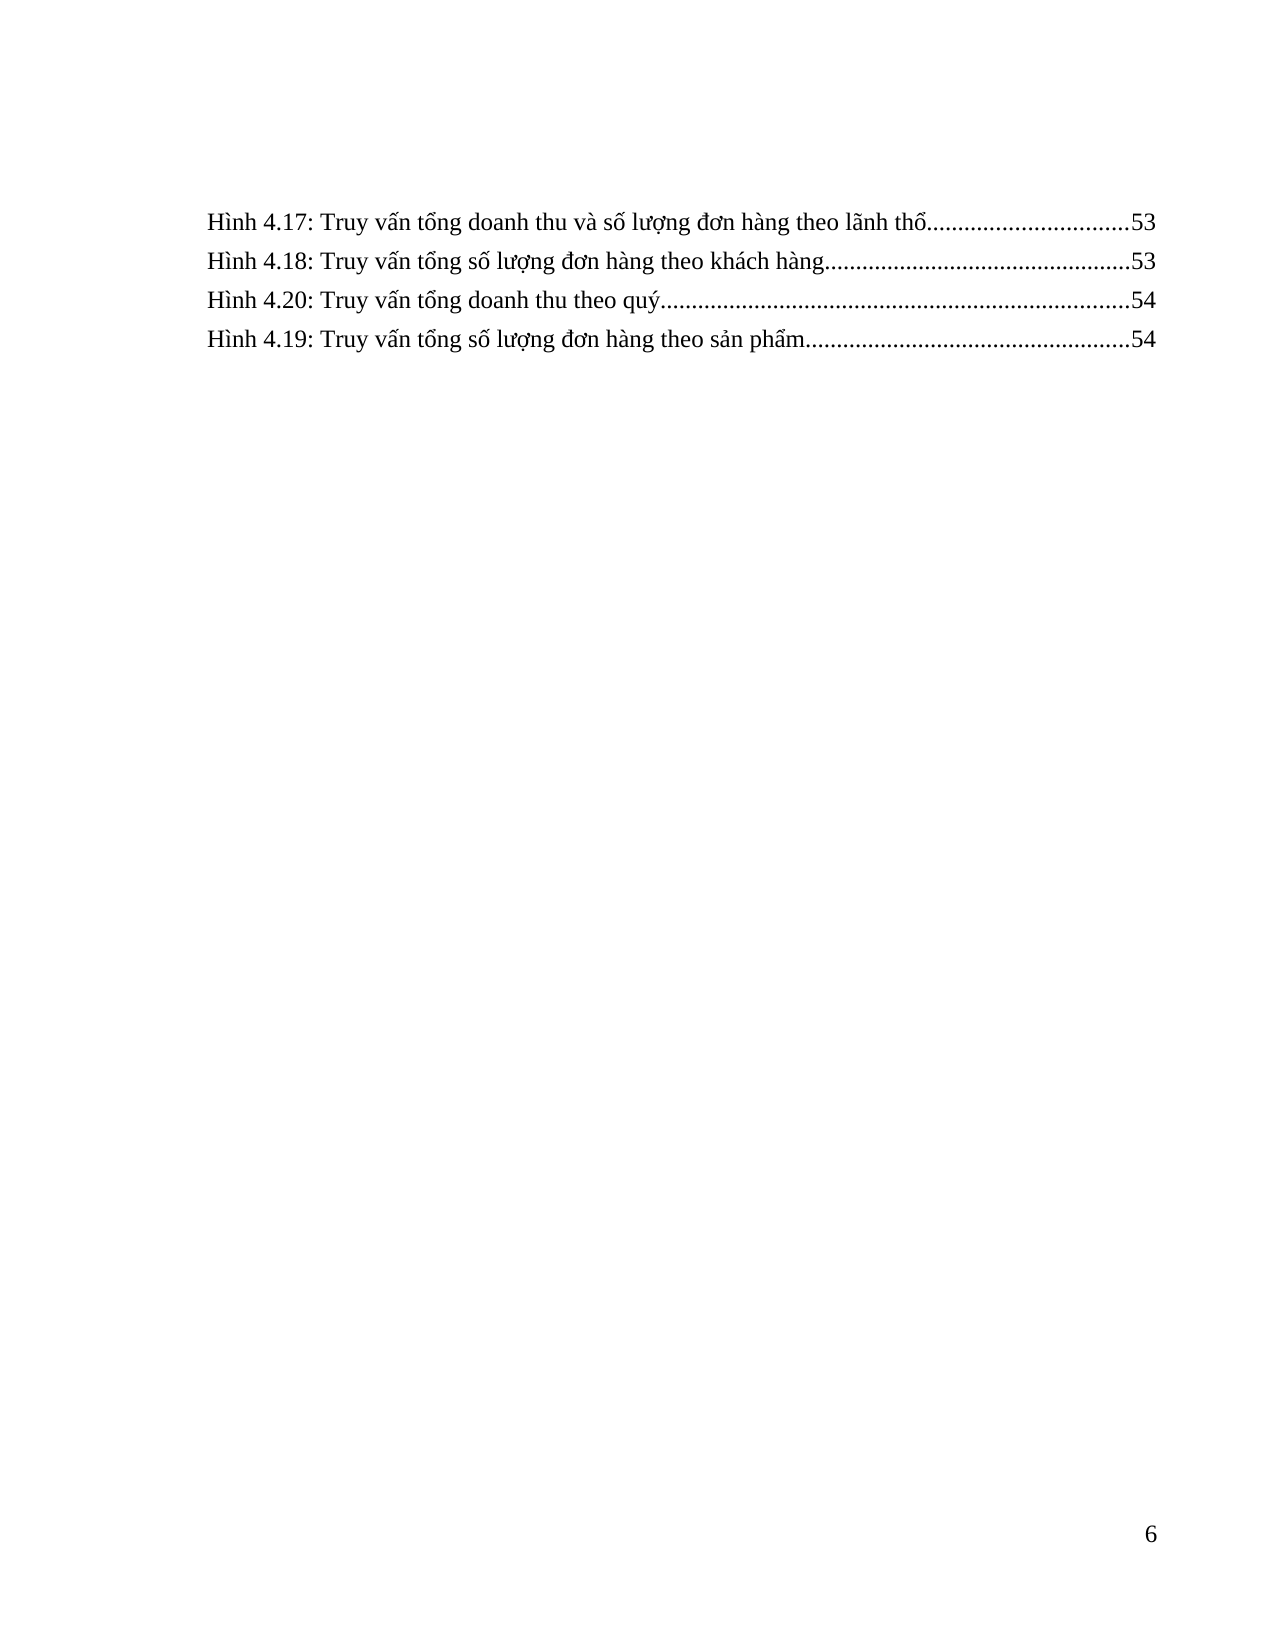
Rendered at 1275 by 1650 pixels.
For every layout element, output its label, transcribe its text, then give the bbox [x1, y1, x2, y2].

text Hình 4.19: Truy vấn tổng số lượng đơn hàng theo sản phẩm 54 [207, 324, 1157, 353]
text Hình 4.18: Truy vấn tổng số lượng đơn hàng theo khách hàng 53 [207, 246, 1157, 275]
text Hình 4.20: Truy vấn tổng doanh thu theo quý 54 [207, 285, 1157, 314]
text Hình 4.17: Truy vấn tổng doanh thu và số lượng đơn hàng theo lãnh thổ 53 [207, 207, 1157, 236]
